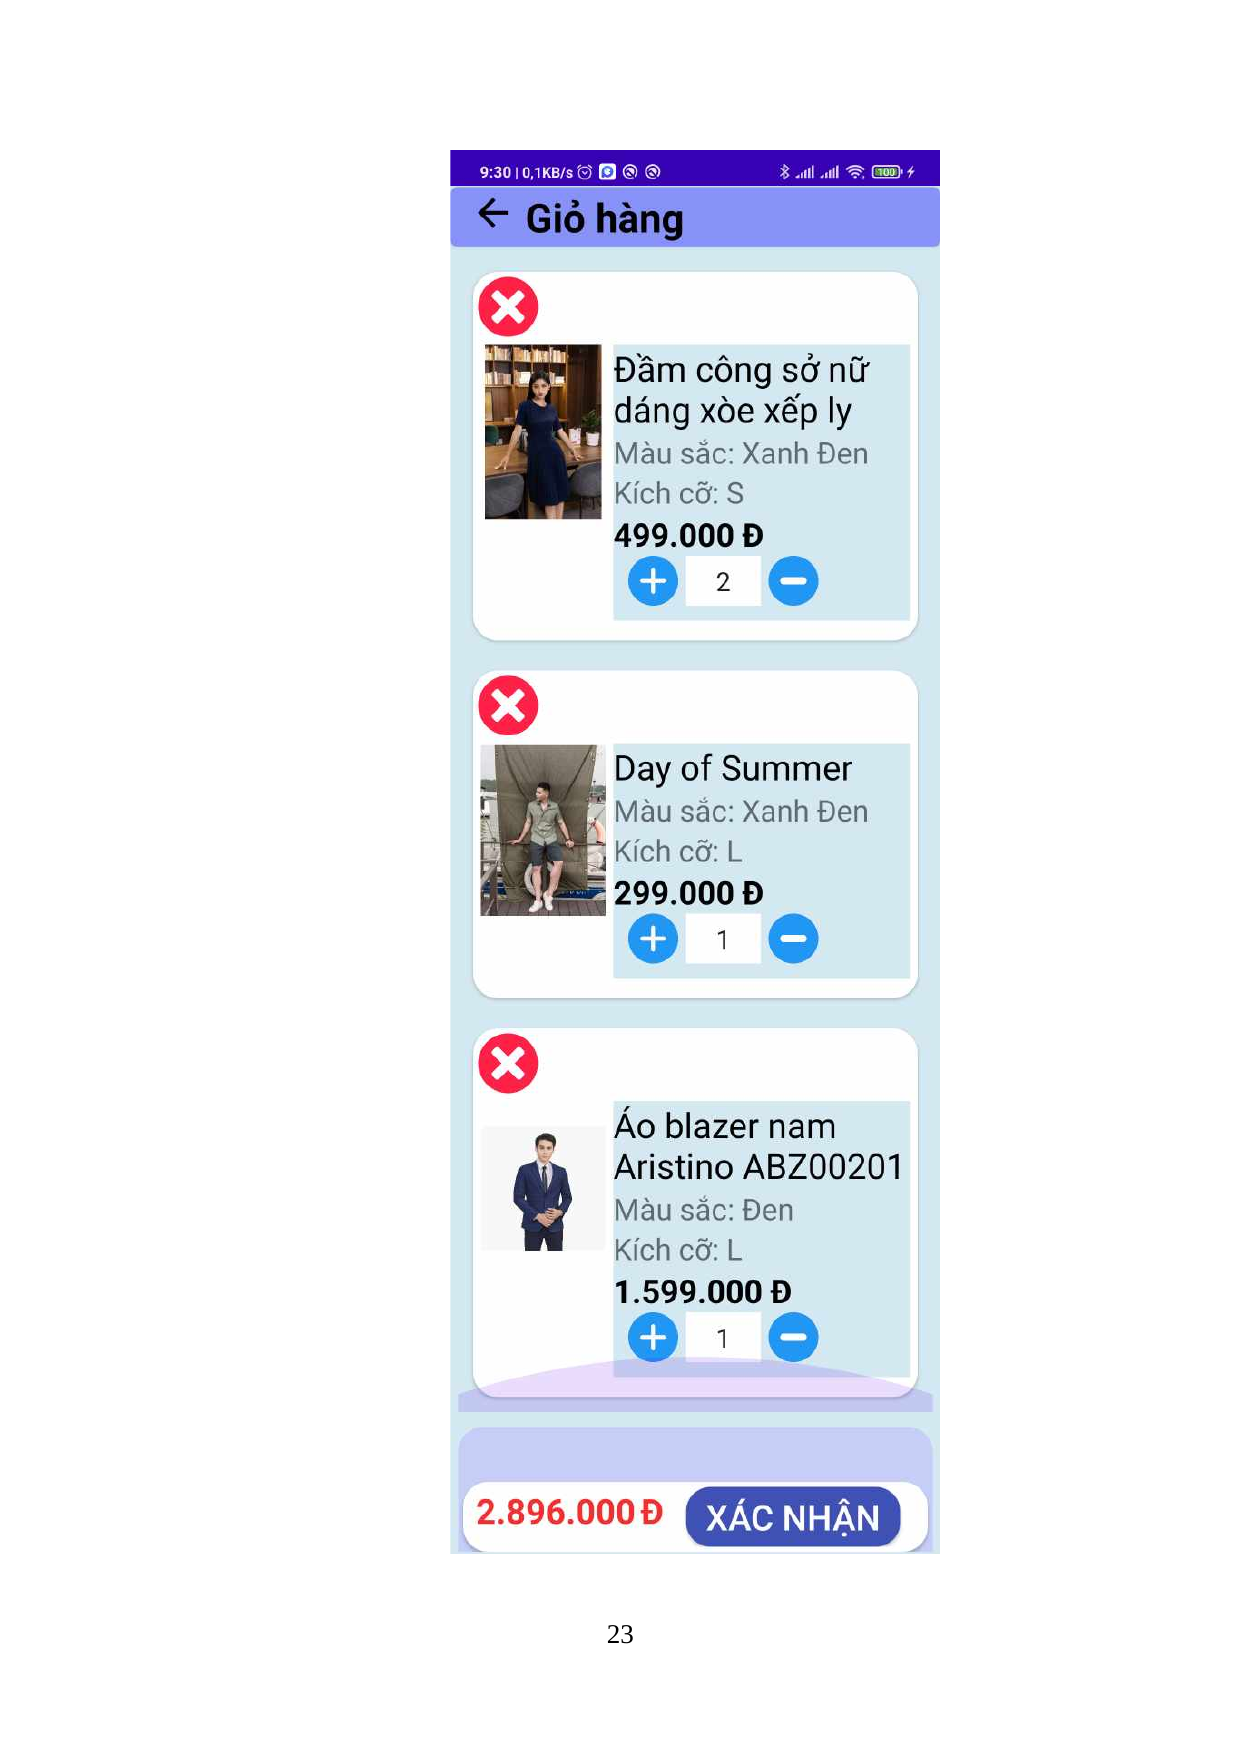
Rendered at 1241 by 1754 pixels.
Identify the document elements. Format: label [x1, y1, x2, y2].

picture [450, 150, 940, 1554]
